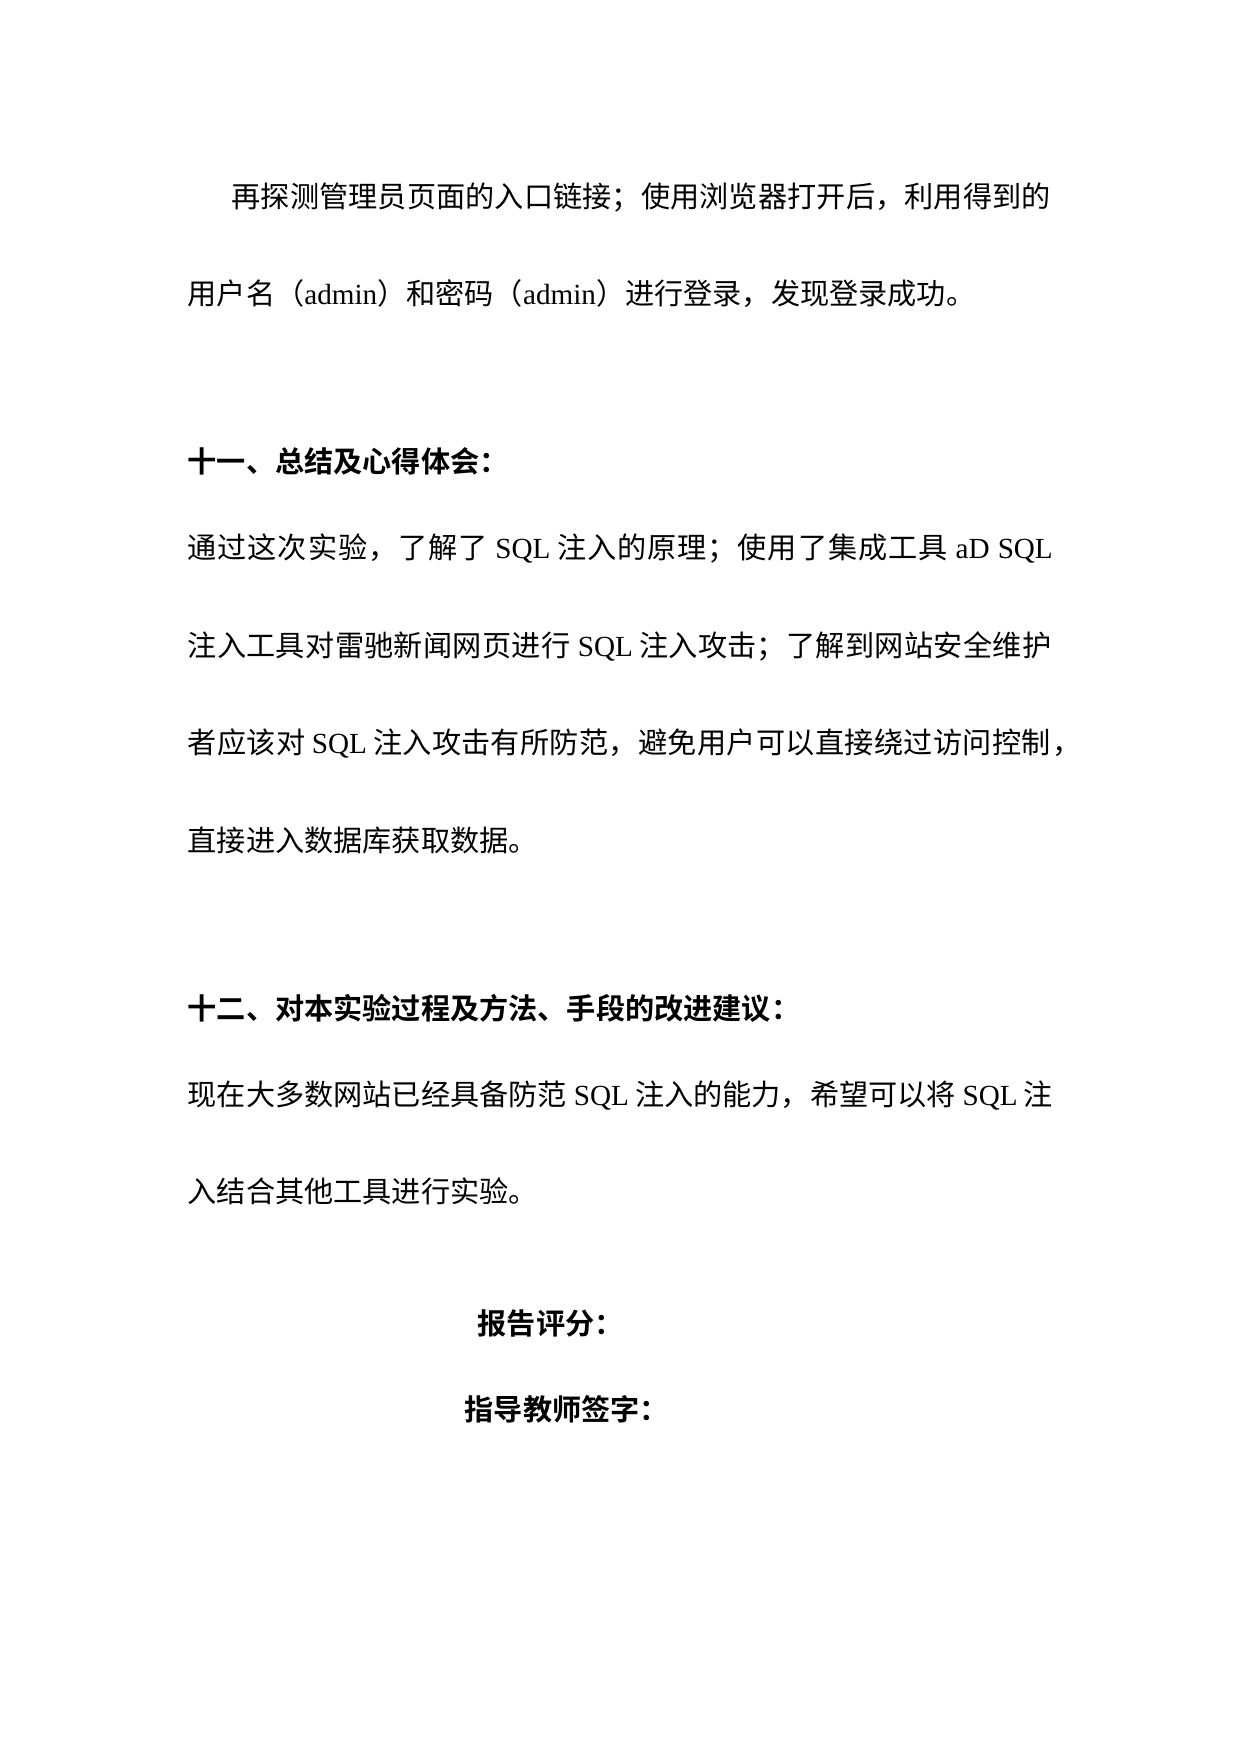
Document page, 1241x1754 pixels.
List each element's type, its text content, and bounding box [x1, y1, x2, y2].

text 十一、总结及心得体会： [187, 427, 1053, 492]
text 通过这次实验，了解了SQL注入的原理；使用了集成工具aD SQL注入工具对雷驰新闻网页进行SQL注入攻击；了解到网站安全维护者应该对SQL注入攻击有所防范，避免用户可以直接绕过访问控制，直接进入数据库获取数据。 [187, 513, 1053, 871]
text 十二、对本实验过程及方法、手段的改进建议： [187, 974, 1053, 1039]
text 指导教师签字： [187, 1375, 1053, 1440]
text 报告评分： [187, 1289, 1053, 1354]
text 现在大多数网站已经具备防范SQL注入的能力，希望可以将SQL注入结合其他工具进行实验。 [187, 1060, 1053, 1223]
text 再探测管理员页面的入口链接；使用浏览器打开后，利用得到的用户名（admin）和密码（admin）进行登录，发现登录成功。 [187, 162, 1053, 324]
